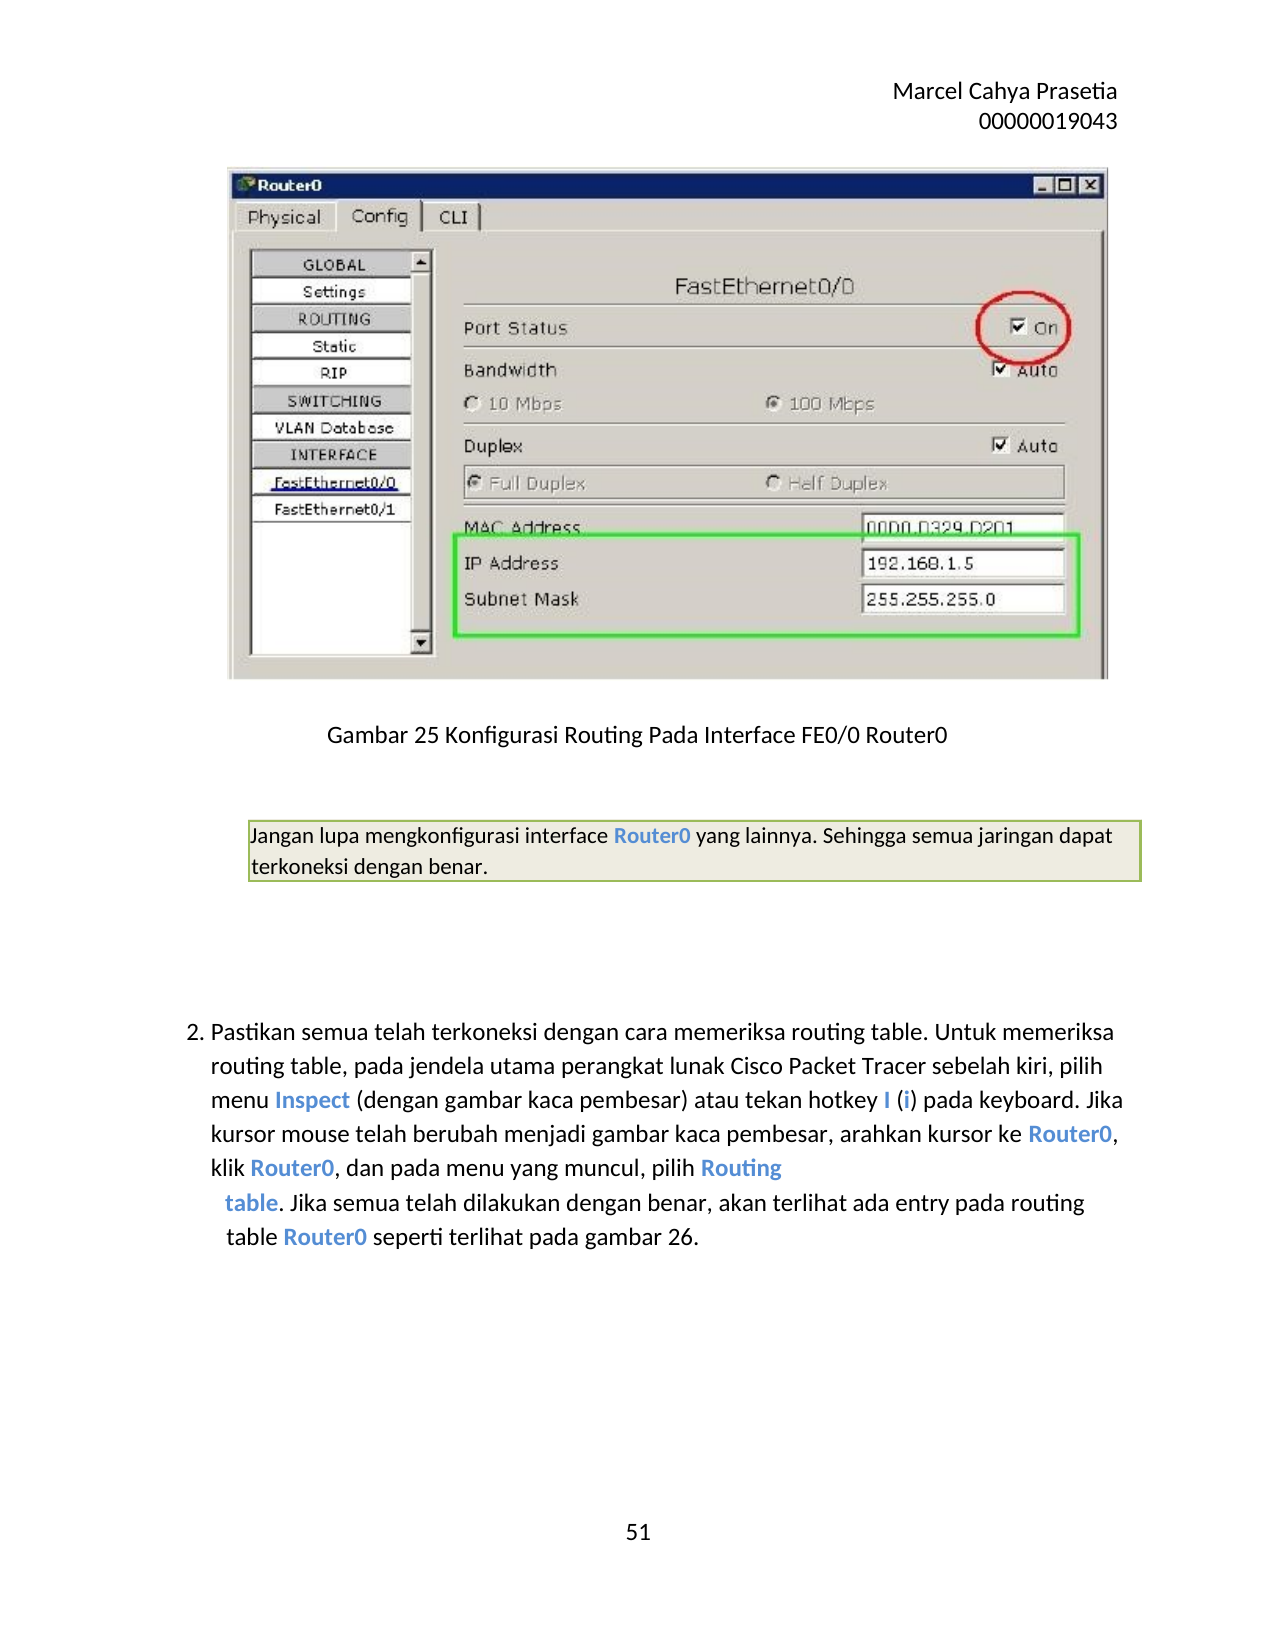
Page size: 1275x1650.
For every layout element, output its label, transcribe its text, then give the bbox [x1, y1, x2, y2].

text table. Jika semua telah dilakukan dengan benar, akan terlihat ada entry pada routing table Router0 seperti terlihat pada gambar 26. [225, 1187, 1125, 1252]
text Jangan lupa mengkonfigurasi interface Router0 yang lainnya. Sehingga semua jaringan dapat terkoneksi dengan benar. [250, 822, 1139, 880]
list Pastikan semua telah terkoneksi dengan cara memeriksa routing table. Untuk memeriksa routing table, pada jendela utama perangkat lunak Cisco Packet Tracer sebelah kiri, pilih menu Inspect (dengan gambar kaca pembesar) atau tekan hotkey I (i) pada keyboard. Jika kursor mouse telah berubah menjadi gambar kaca pembesar, arahkan kursor ke Router0, klik Router0, dan pada menu yang muncul, pilih Routing [186, 1016, 1125, 1183]
text Gambar 25 Konfigurasi Routing Pada Interface FE0/0 Router0 [327, 719, 1125, 749]
picture [227, 166, 1109, 681]
